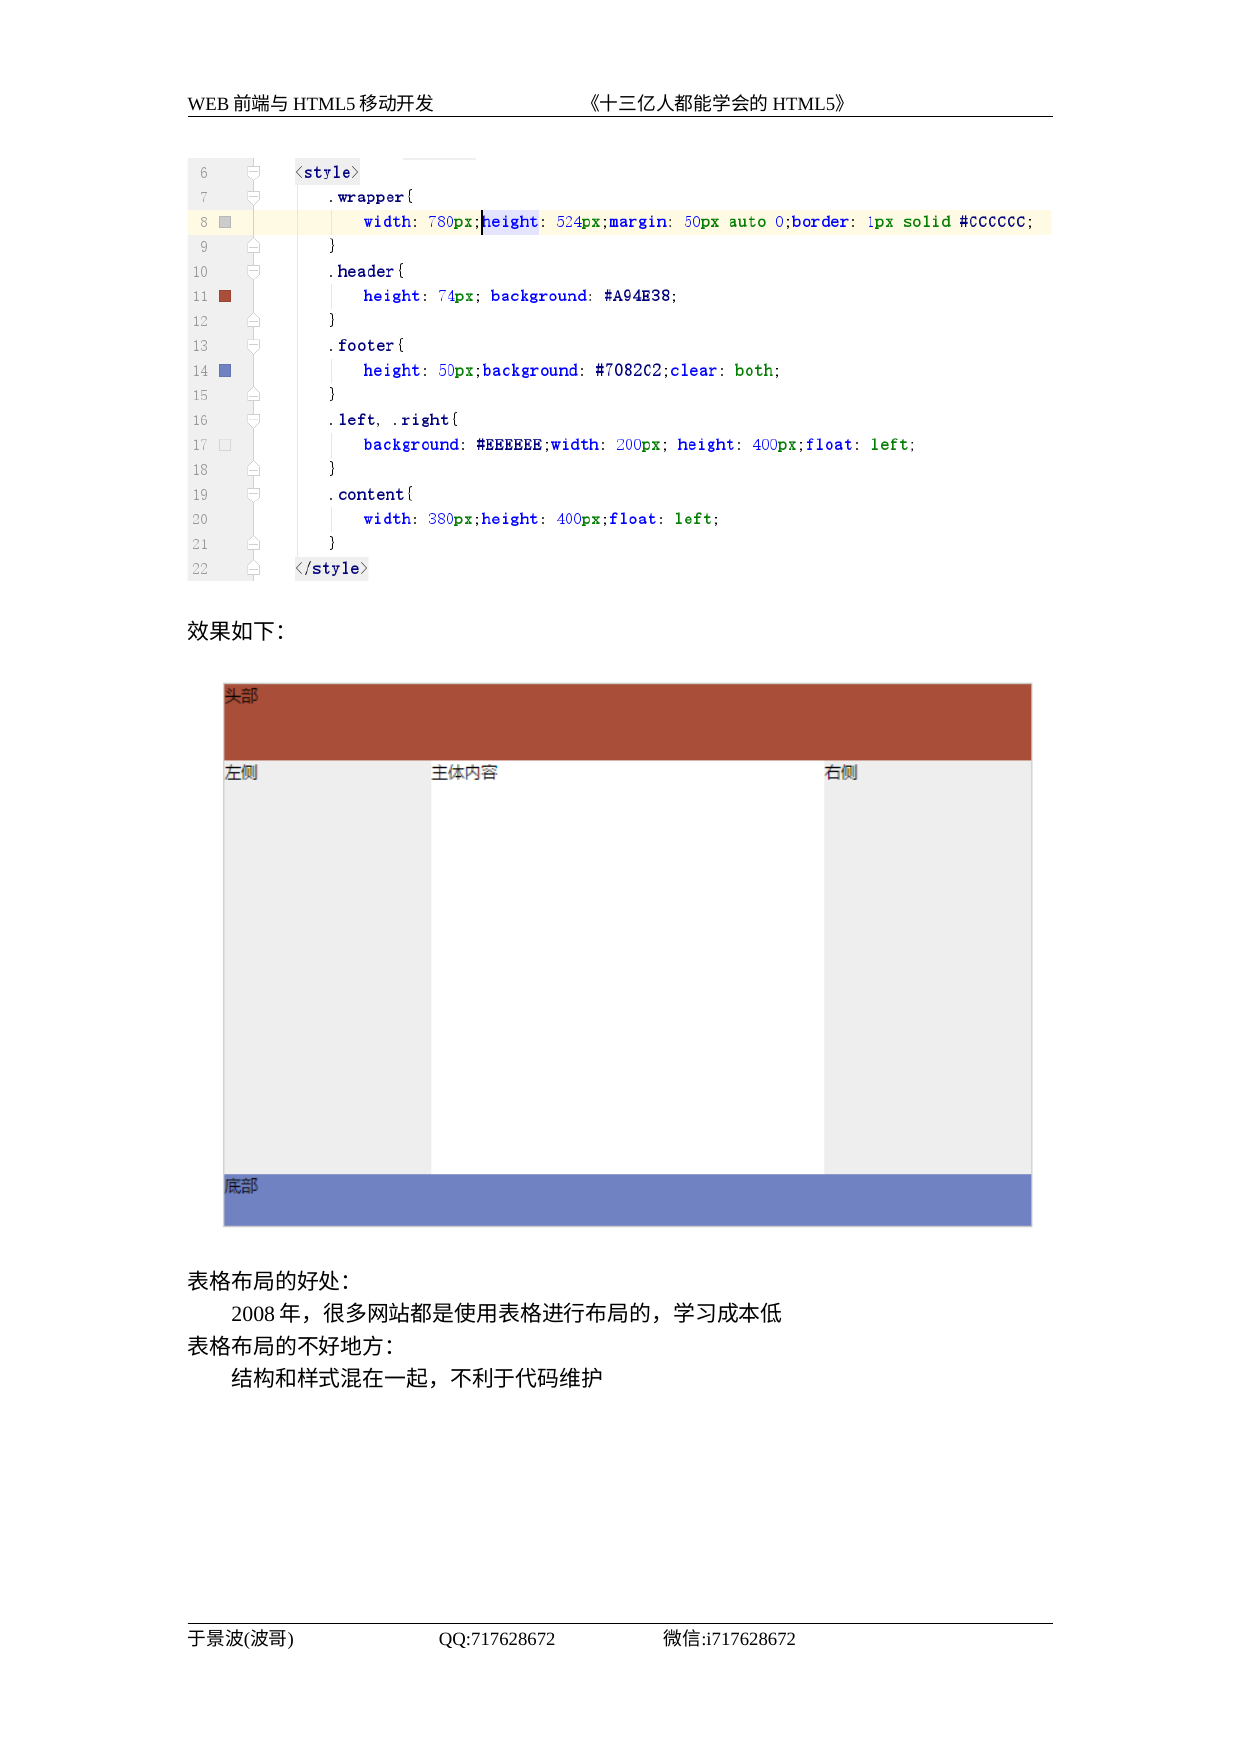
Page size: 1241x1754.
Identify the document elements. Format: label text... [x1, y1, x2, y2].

text 结构和样式混在一起，不利于代码维护 [187, 1361, 1053, 1393]
picture [187, 661, 1052, 1248]
text 表格布局的好处： [187, 1263, 1053, 1296]
picture [187, 158, 1052, 581]
text 表格布局的不好地方： [187, 1328, 1053, 1361]
text 2008年，很多网站都是使用表格进行布局的，学习成本低 [187, 1296, 1053, 1328]
text 效果如下： [187, 613, 1053, 646]
